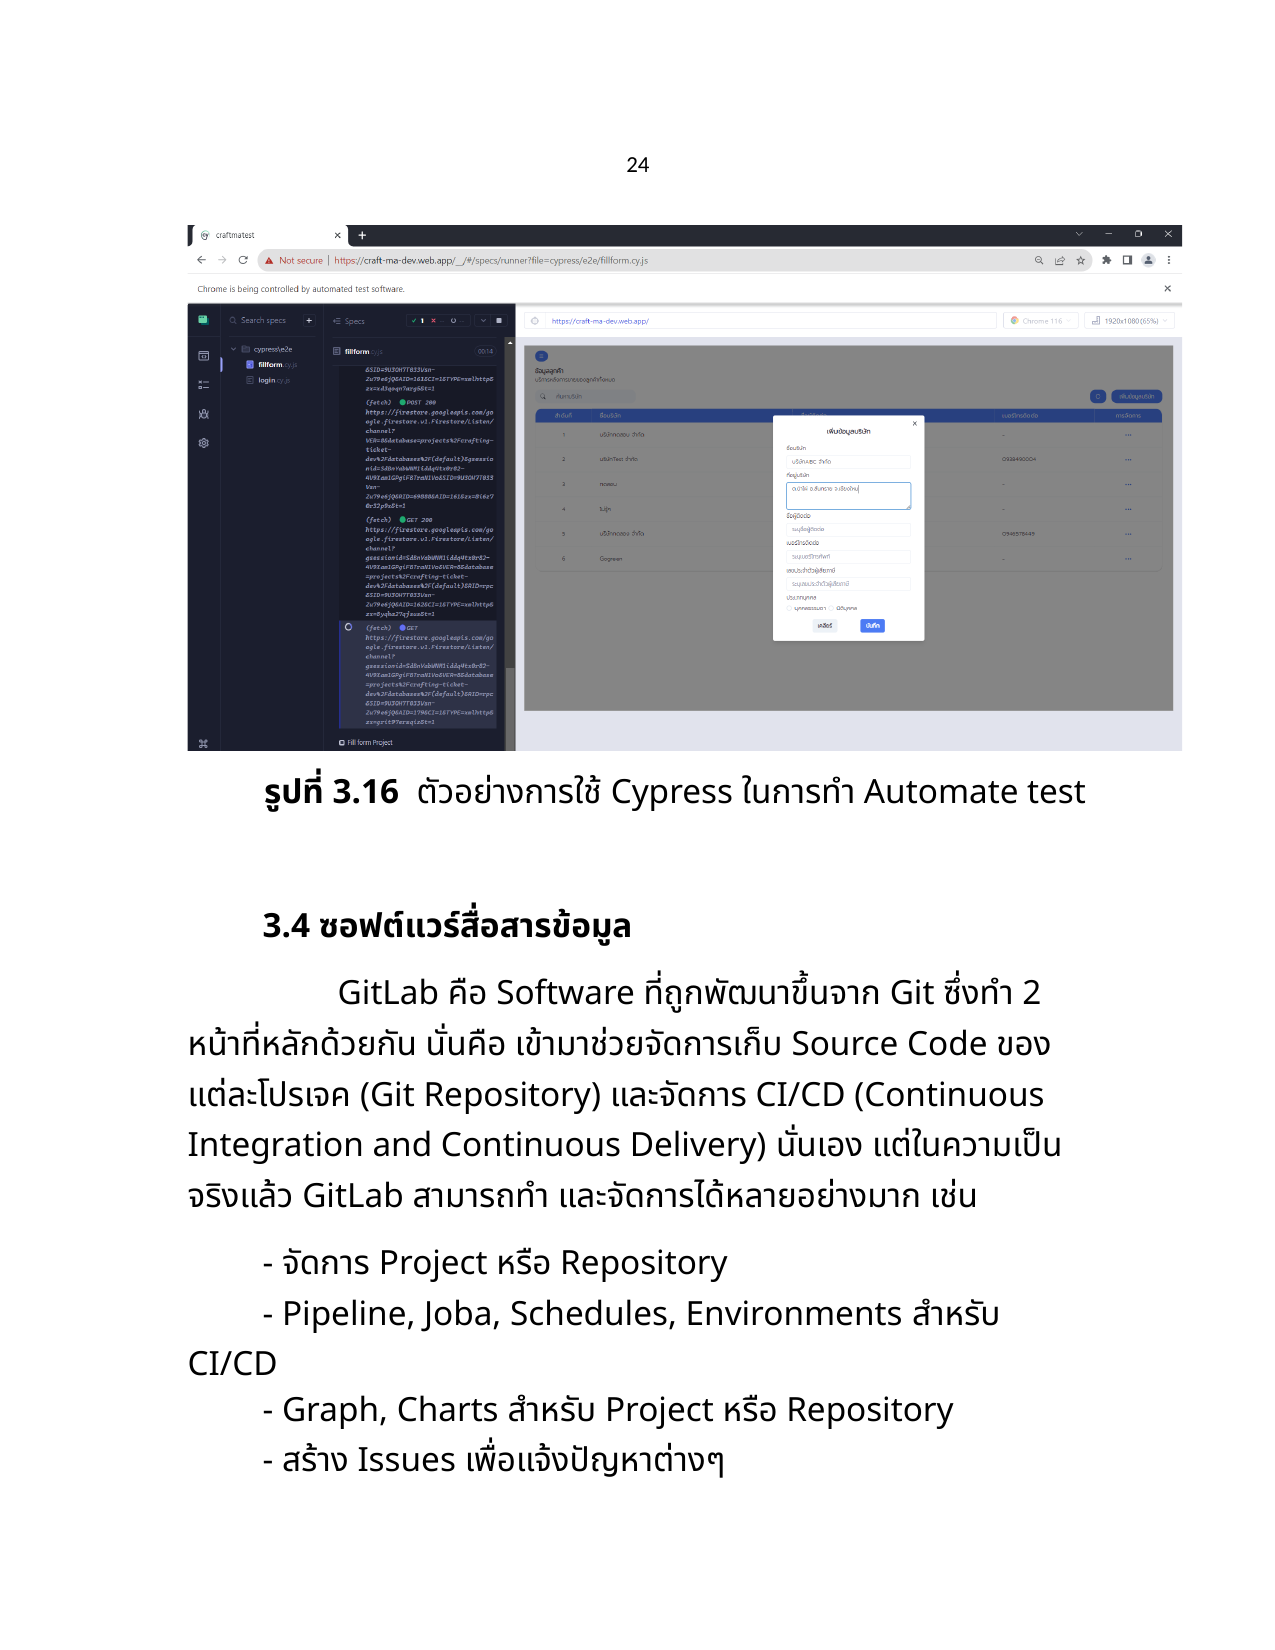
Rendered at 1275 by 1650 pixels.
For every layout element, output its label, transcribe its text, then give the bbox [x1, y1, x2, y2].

text รูปที่ 3.16 ตัวอย่างการใช้ Cypress ในการทำ Automate test [187, 768, 1087, 819]
picture [187, 225, 1183, 751]
text GitLab คือ Software ที่ถูกพัฒนาขึ้นจาก Git ซึ่งทำ 2 หน้าที่หลักด้วยกัน นั่นคือ เข้ามาช่วยจัดการเก็บ Source Code ของแต่ละโปรเจค (Git Repository) และจัดการ CI/CD (Continuous Integration and Continuous Delivery) นั่นเอง แต่ในความเป็นจริงแล้ว GitLab สามารถทำ และจัดการได้หลายอย่างมาก เช่น [187, 969, 1087, 1222]
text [187, 1239, 1087, 1487]
text 3.4 ซอฟต์แวร์สื่อสารข้อมูล [187, 902, 1087, 952]
